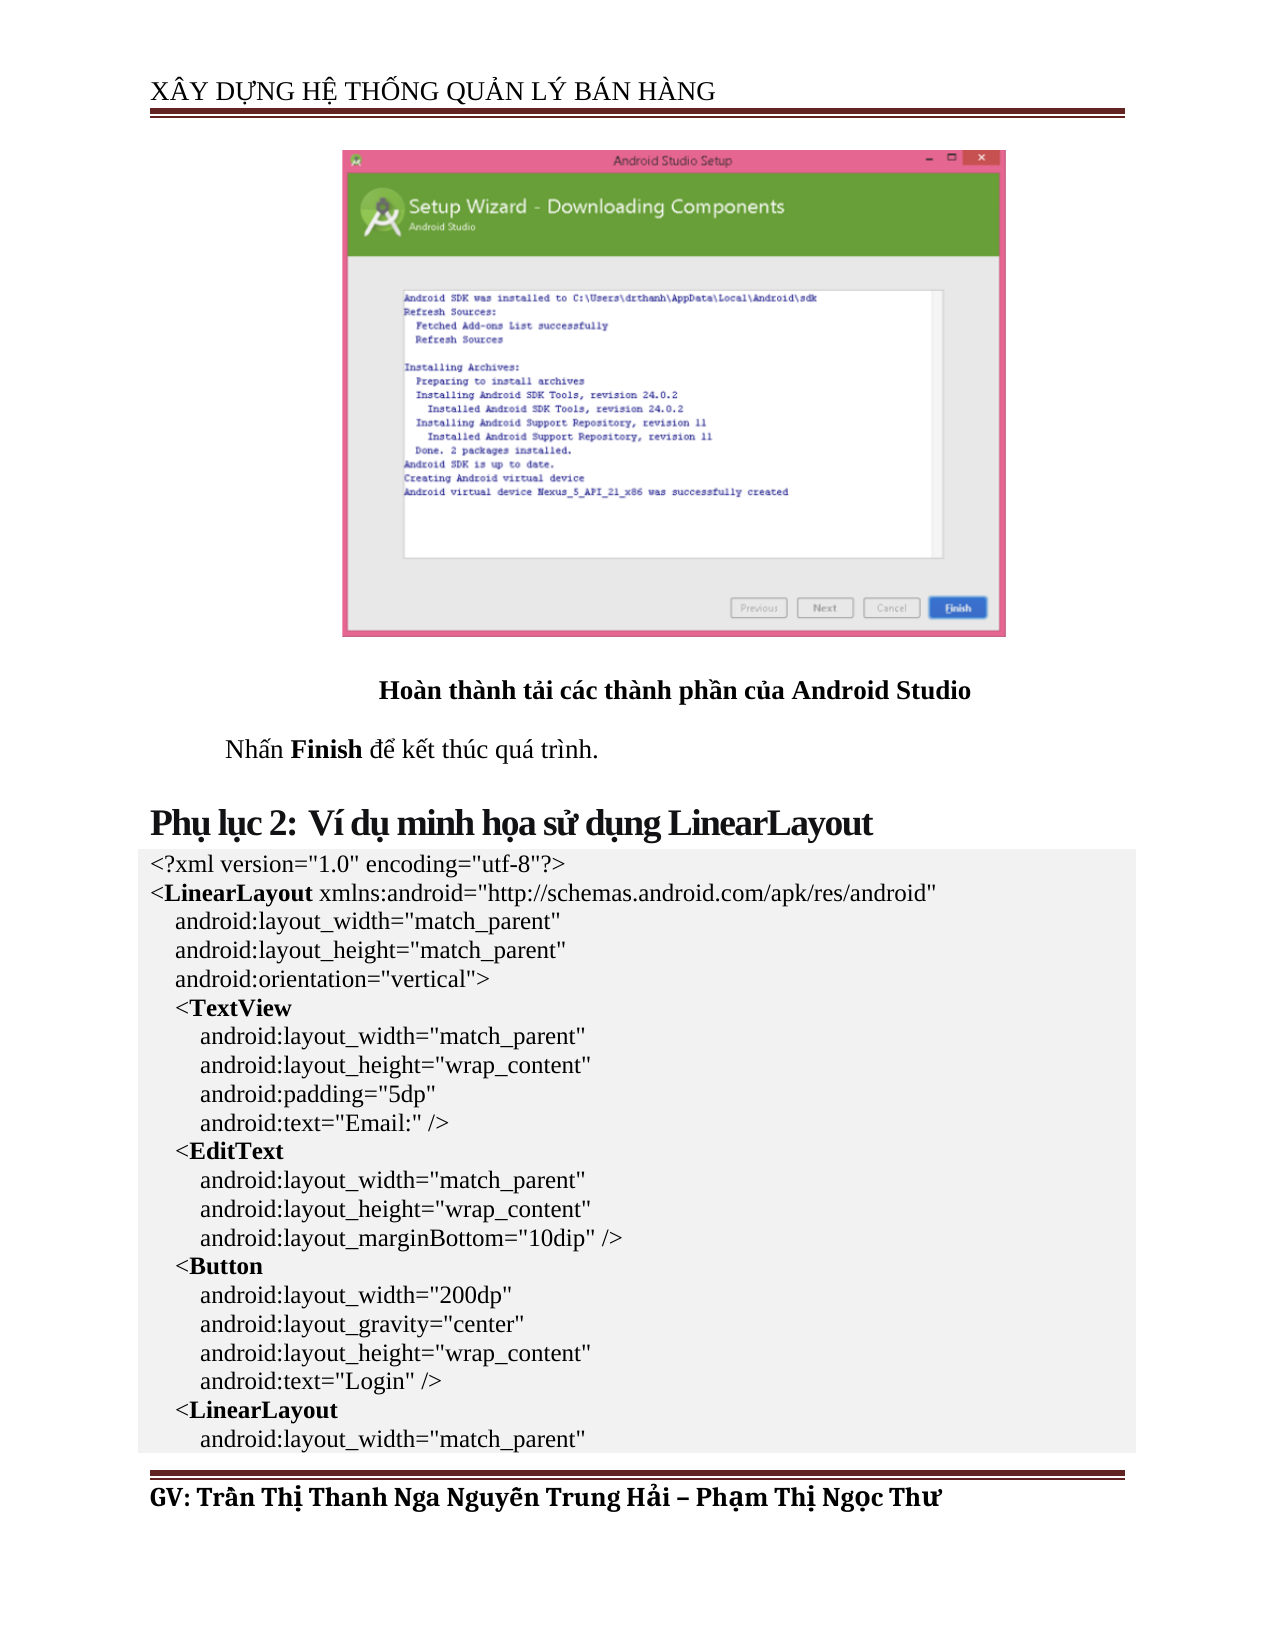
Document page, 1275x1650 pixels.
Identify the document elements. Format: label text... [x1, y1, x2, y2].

subtitle Phụ lục 2: Ví dụ minh họa sử dụng LinearLayout [150, 801, 1121, 844]
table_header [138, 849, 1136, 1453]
picture [342, 150, 1008, 638]
text Nhấn Finish để kết thúc quá trình. [150, 733, 1125, 764]
text Hoàn thành tải các thành phần của Android Studio [150, 674, 1125, 705]
